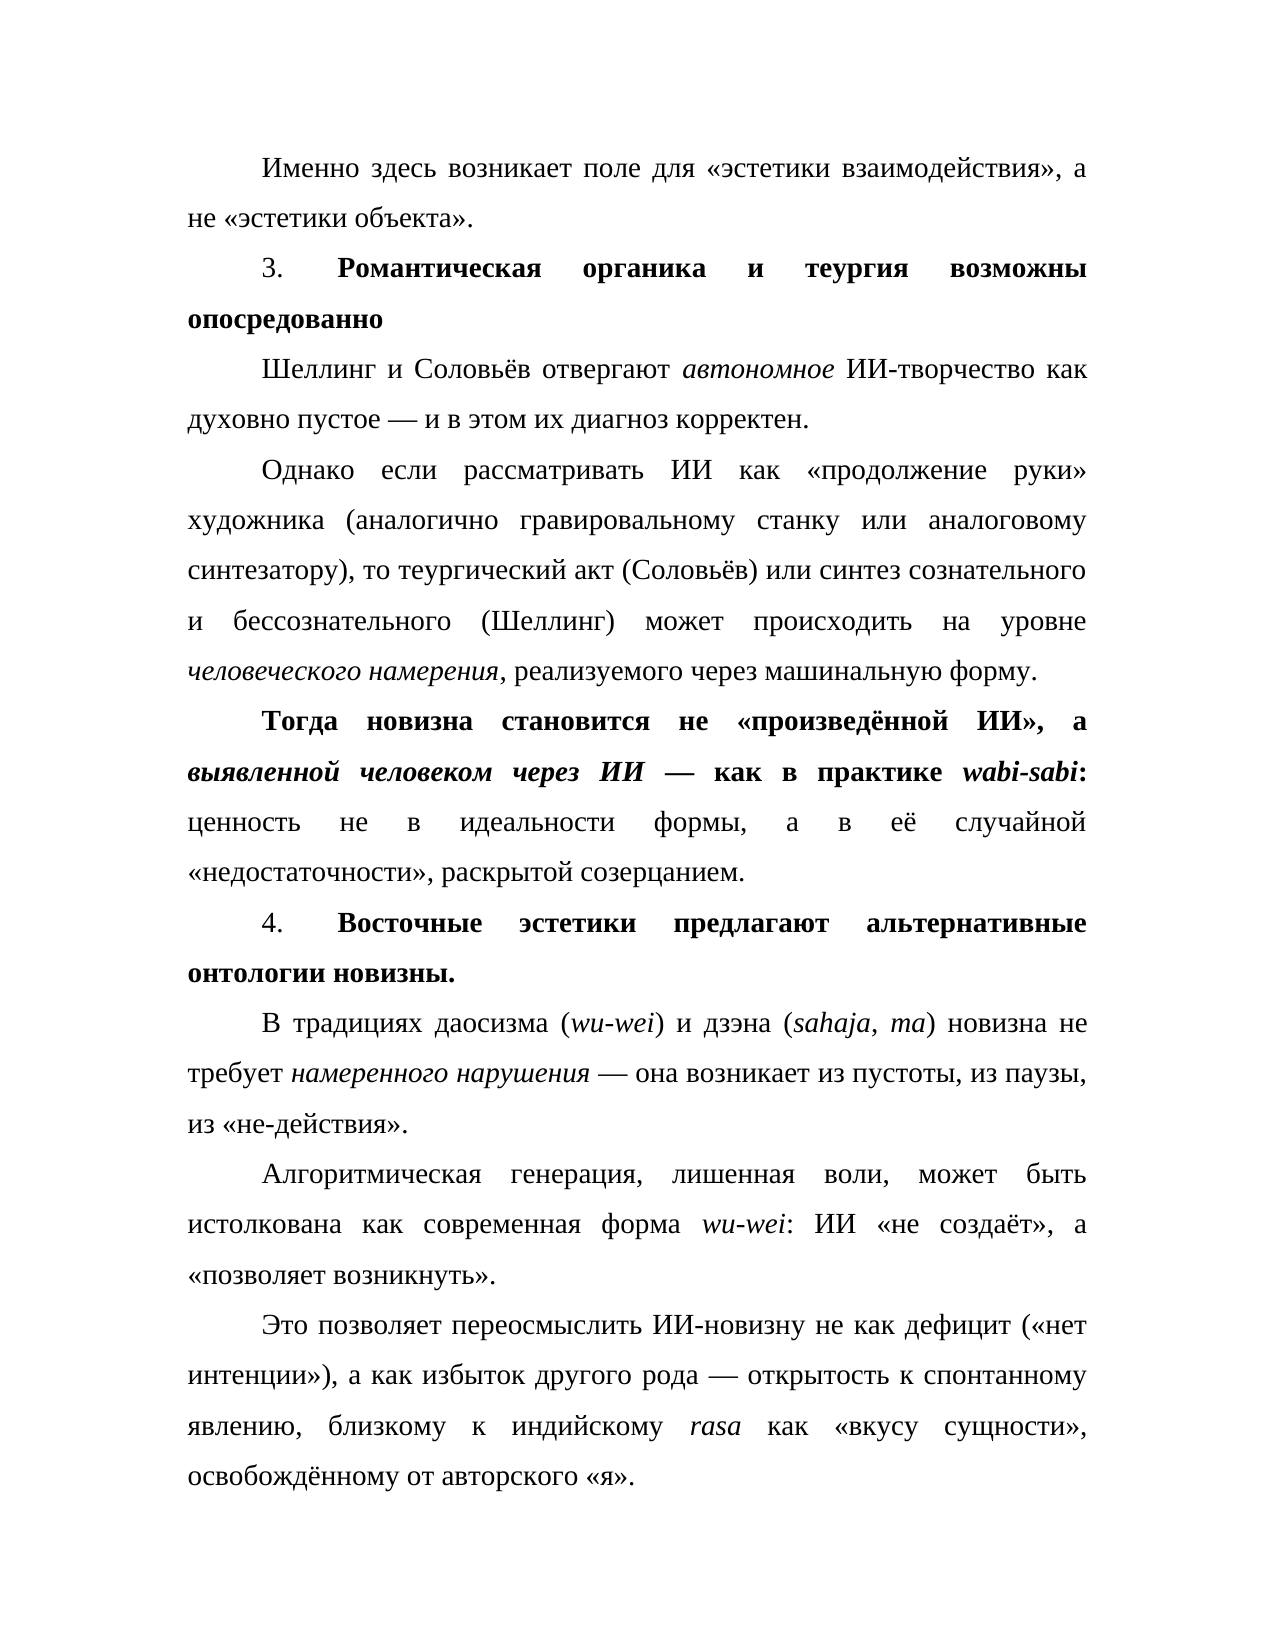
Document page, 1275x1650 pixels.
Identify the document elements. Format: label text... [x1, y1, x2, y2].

list Романтическая органика и теургия возможны опосредованно [187, 251, 1087, 334]
text В традициях даосизма (wu-wei) и дзэна (sahaja, ma) новизна не требует намеренного нарушения — она возникает из пустоты, из паузы, из «не-действия». [187, 1005, 1087, 1139]
text Тогда новизна становится не «произведённой ИИ», а выявленной человеком через ИИ — как в практике wabi-sabi: ценность не в идеальности формы, а в её случайной «недостаточности», раскрытой созерцанием. [187, 703, 1087, 888]
text Шеллинг и Соловьёв отвергают автономное ИИ-творчество как духовно пустое — и в этом их диагноз корректен. [187, 351, 1087, 435]
text Алгоритмическая генерация, лишенная воли, может быть истолкована как современная форма wu-wei: ИИ «не создаёт», а «позволяет возникнуть». [187, 1156, 1087, 1290]
text Это позволяет переосмыслить ИИ-новизну не как дефицит («нет интенции»), а как избыток другого рода — открытость к спонтанному явлению, близкому к индийскому rasa как «вкусу сущности», освобождённому от авторского «я». [187, 1307, 1087, 1492]
text Именно здесь возникает поле для «эстетики взаимодействия», а не «эстетики объекта». [187, 150, 1087, 234]
list Восточные эстетики предлагают альтернативные онтологии новизны. [187, 905, 1087, 988]
text Однако если рассматривать ИИ как «продолжение руки» художника (аналогично гравировальному станку или аналоговому синтезатору), то теургический акт (Соловьёв) или синтез сознательного и бессознательного (Шеллинг) может происходить на уровне человеческого намерения, реализуемого через машинальную форму. [187, 452, 1087, 687]
